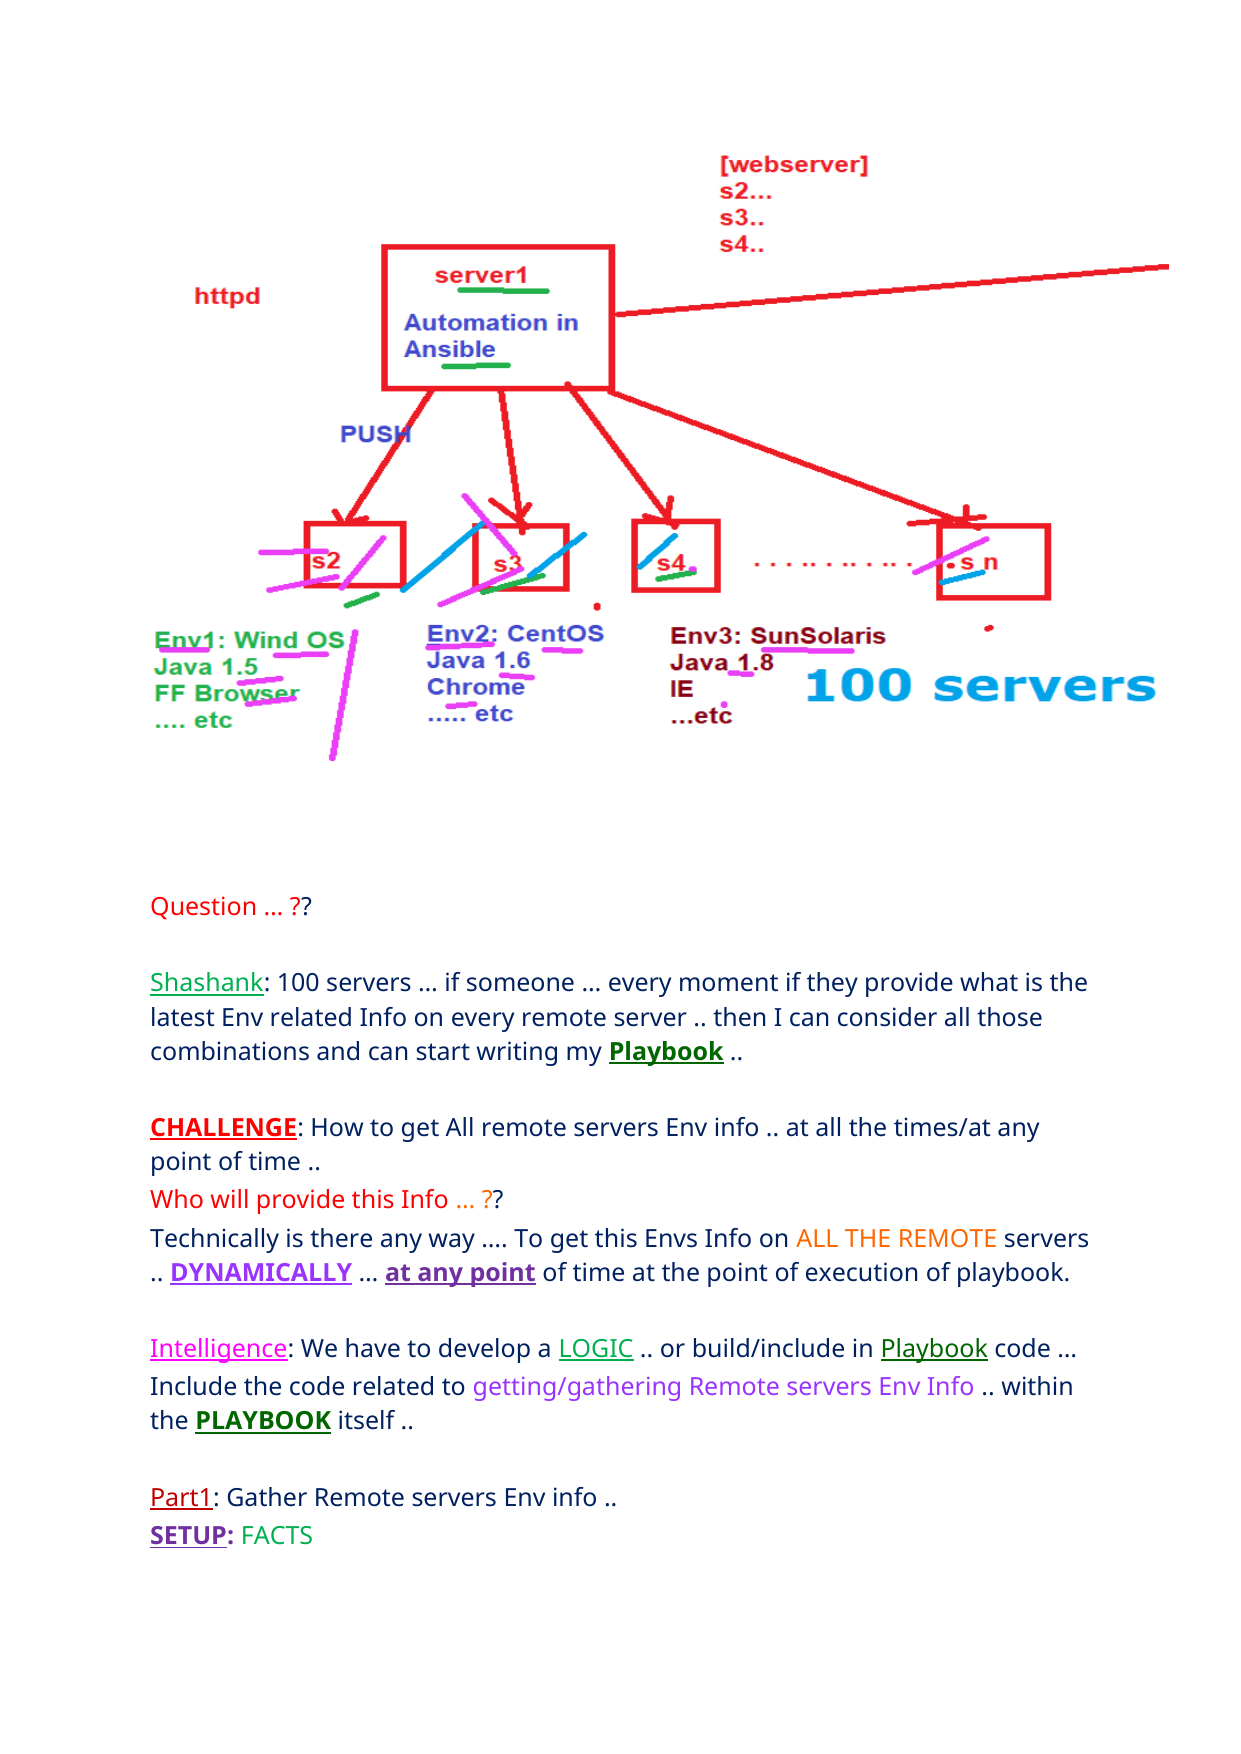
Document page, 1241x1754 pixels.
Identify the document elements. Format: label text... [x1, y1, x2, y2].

text Technically is there any way …. To get this Envs Info on ALL THE REMOTE servers .. DYNAMICALLY … at any point of time at the point of execution of playbook. [150, 1220, 1090, 1288]
text SETUP: FACTS [150, 1518, 1090, 1552]
text CHALLENGE: How to get All remote servers Env info .. at all the times/at any point of time .. [150, 1110, 1090, 1178]
text Intelligence: We have to develop a LOGIC .. or build/include in Playbook code … [150, 1331, 1090, 1365]
text Who will provide this Info … ?? [150, 1182, 1090, 1216]
text Question … ?? [150, 889, 1090, 923]
text Include the code related to getting/gathering Remote servers Env Info .. within the PLAYBOOK itself .. [150, 1369, 1090, 1437]
text Part1: Gather Remote servers Env info .. [150, 1479, 1090, 1513]
text Shashank: 100 servers … if someone … every moment if they provide what is the latest Env related Info on every remote server .. then I can consider all those combinations and can start writing my Playbook .. [150, 965, 1090, 1067]
picture [150, 150, 1169, 770]
